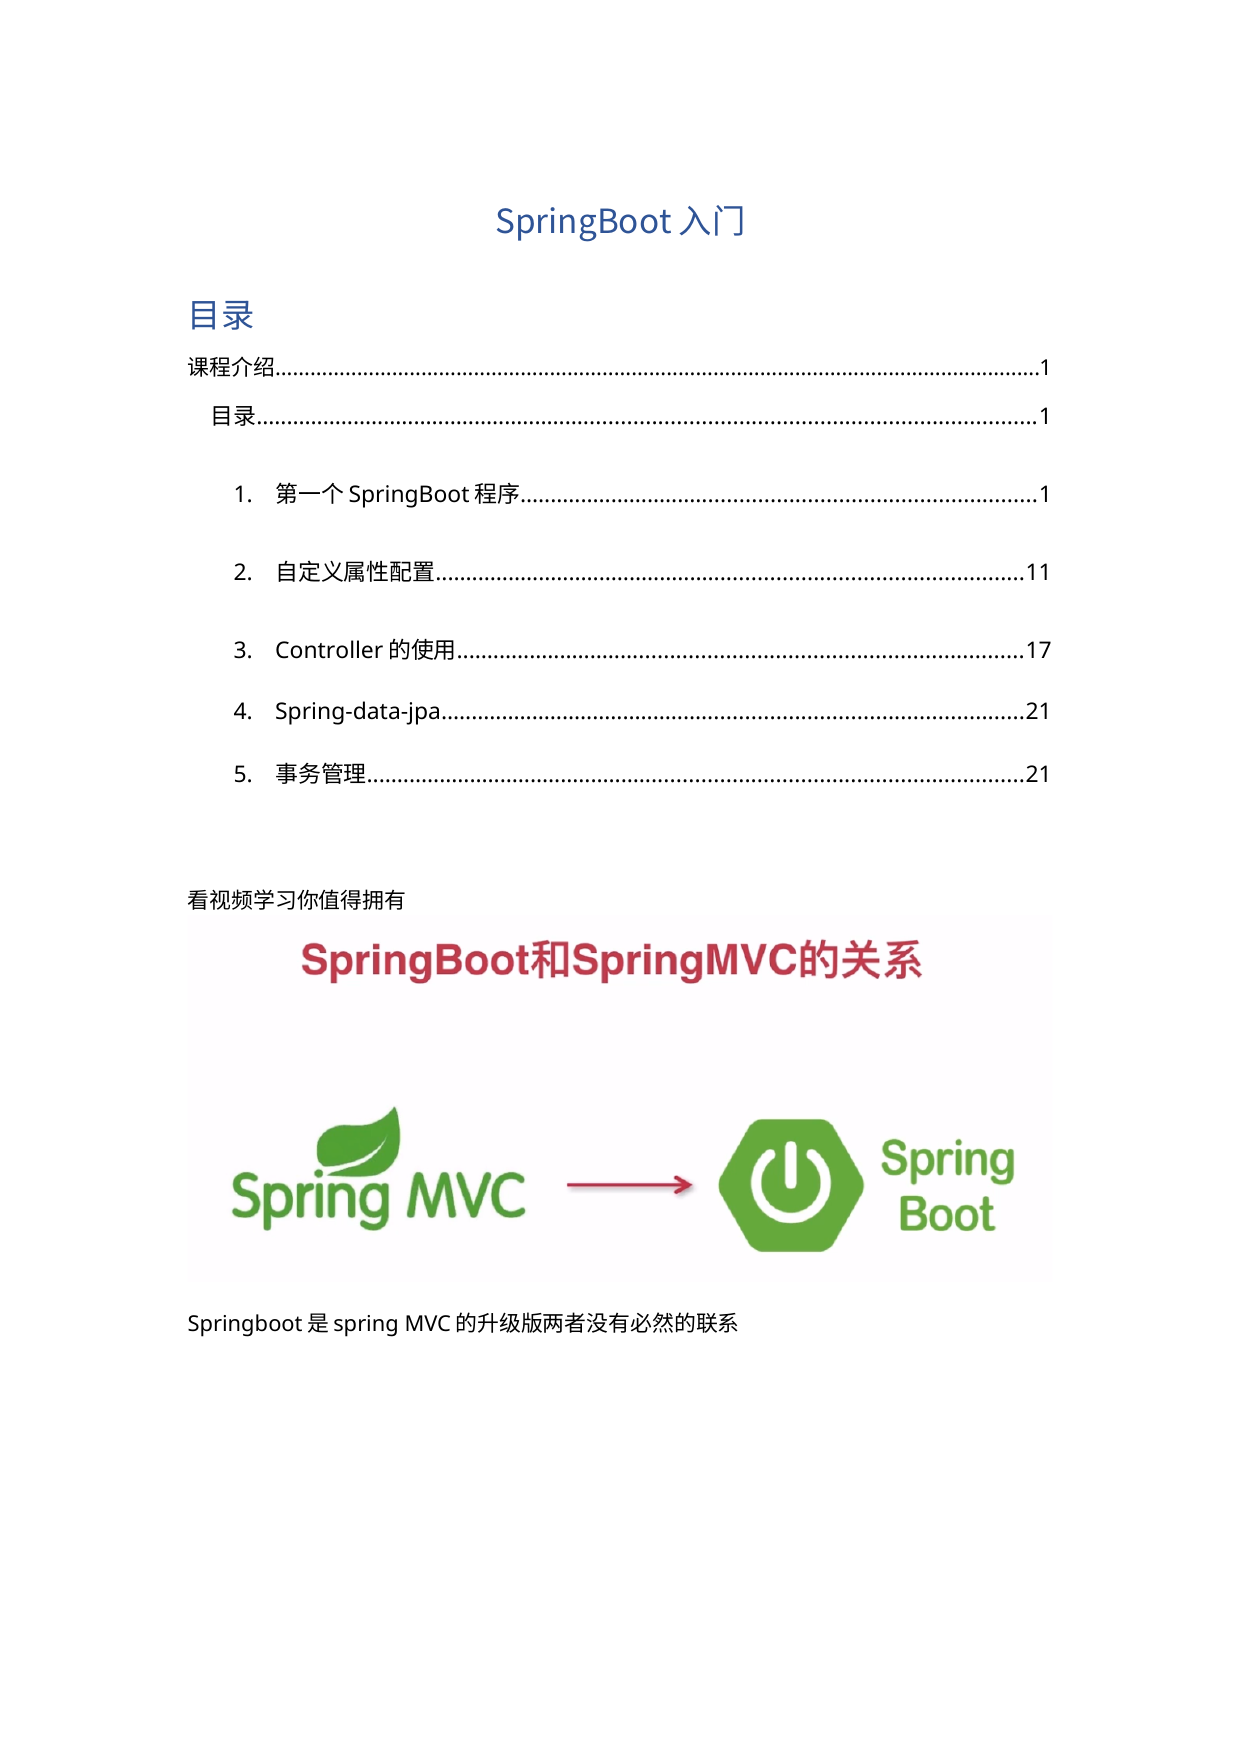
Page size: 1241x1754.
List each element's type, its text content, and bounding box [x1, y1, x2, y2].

text 看视频学习你值得拥有 [187, 883, 1053, 915]
text Springboot是spring MVC的升级版两者没有必然的联系 [187, 1305, 1053, 1338]
